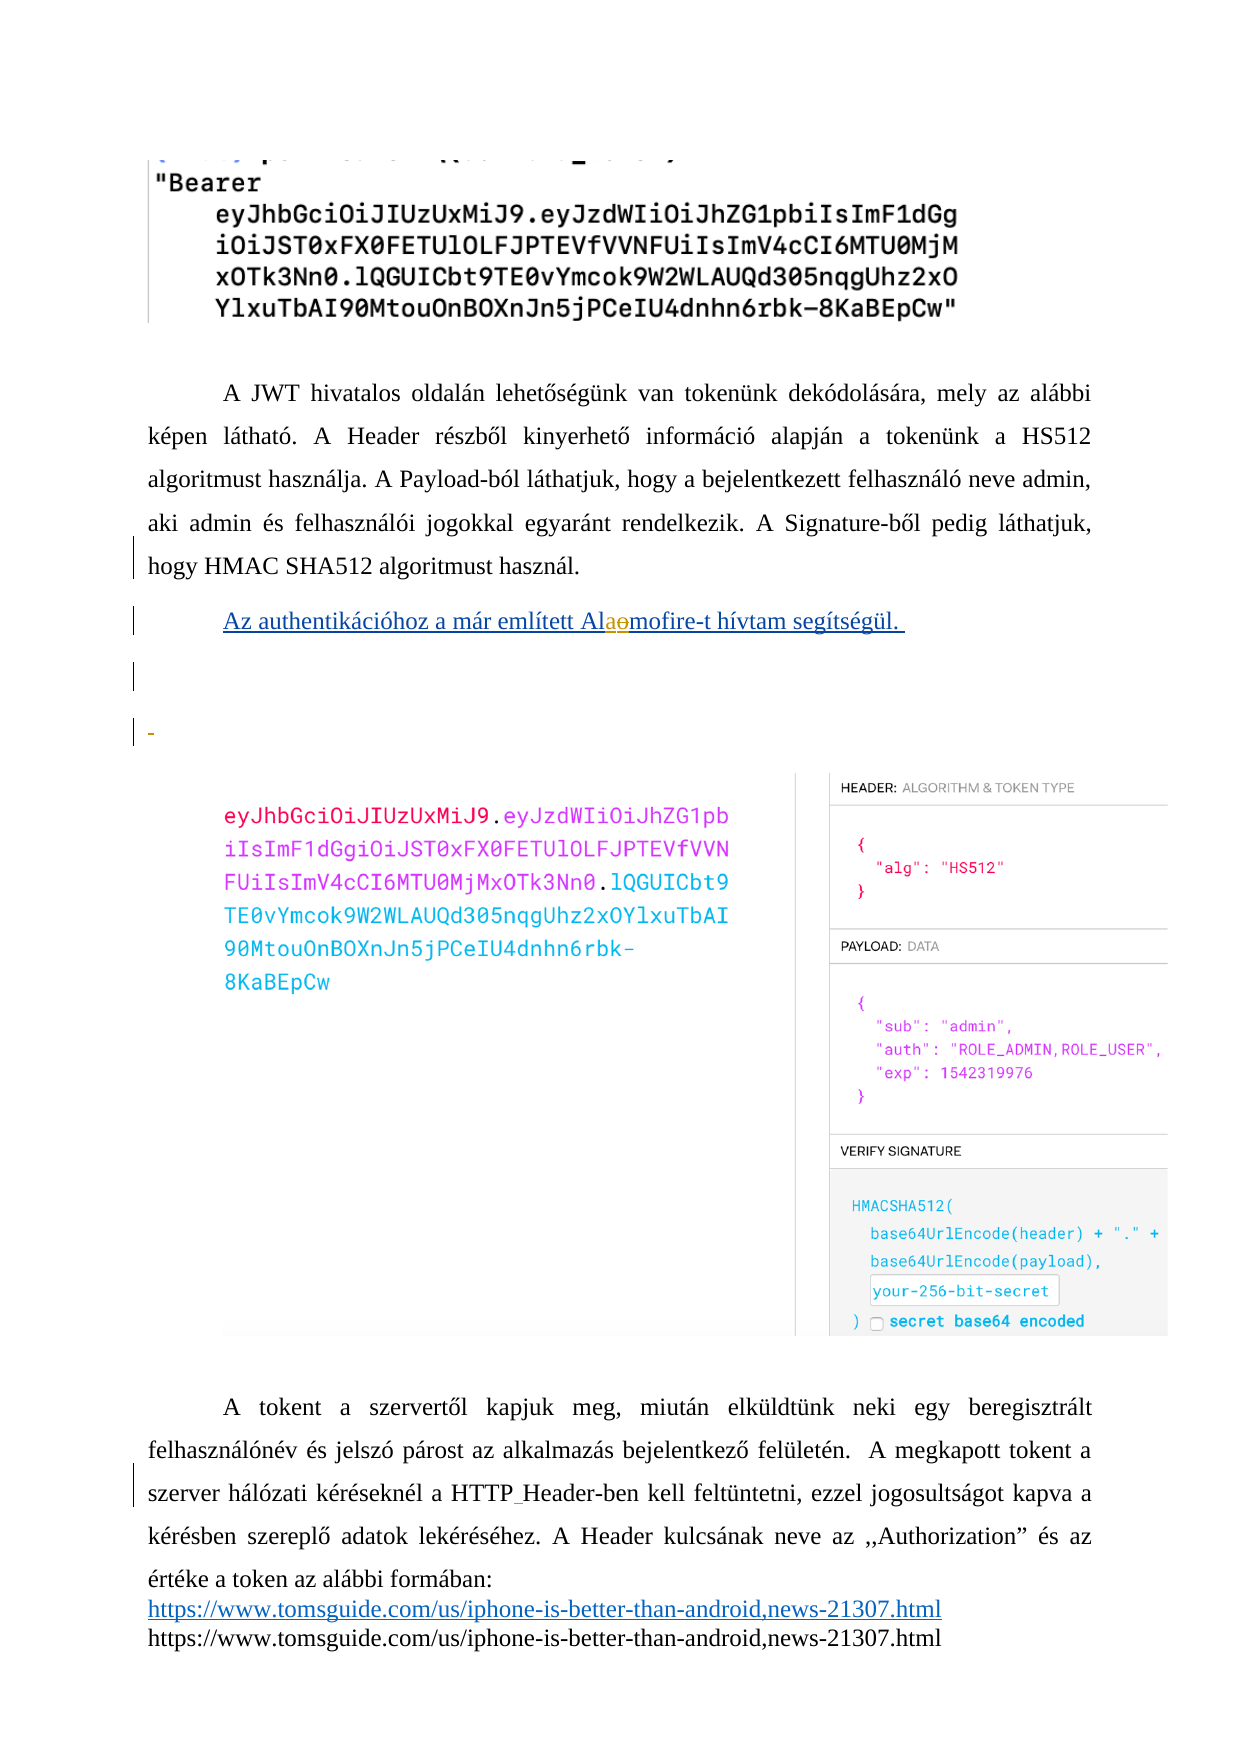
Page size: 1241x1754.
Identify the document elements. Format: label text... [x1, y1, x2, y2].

picture [222, 773, 1168, 1336]
text A JWT hivatalos oldalán lehetőségünk van tokenünk dekódolására, mely az alábbi képen látható. A Header részből kinyerhető információ alapján a tokenünk a HS512 algoritmust használja. A Payload-ból láthatjuk, hogy a bejelentkezett felhasználó neve admin, aki admin és felhasználói jogokkal egyaránt rendelkezik. A Signature-ből pedig láthatjuk, hogy HMAC SHA512 algoritmust használ. [148, 378, 1092, 579]
text A tokent a szervertől kapjuk meg, miután elküldtünk neki egy beregisztrált felhasználónév és jelszó párost az alkalmazás bejelentkező felületén. A megkapott tokent a szerver hálózati kéréseknél a HTTPHeader-ben kell feltüntetni, ezzel jogosultságot kapva a kérésben szereplő adatok lekéréséhez. A Header kulcsának neve az ,,Authorization” és az értéke a token az alábbi formában: [148, 1392, 1092, 1593]
picture [147, 160, 965, 323]
